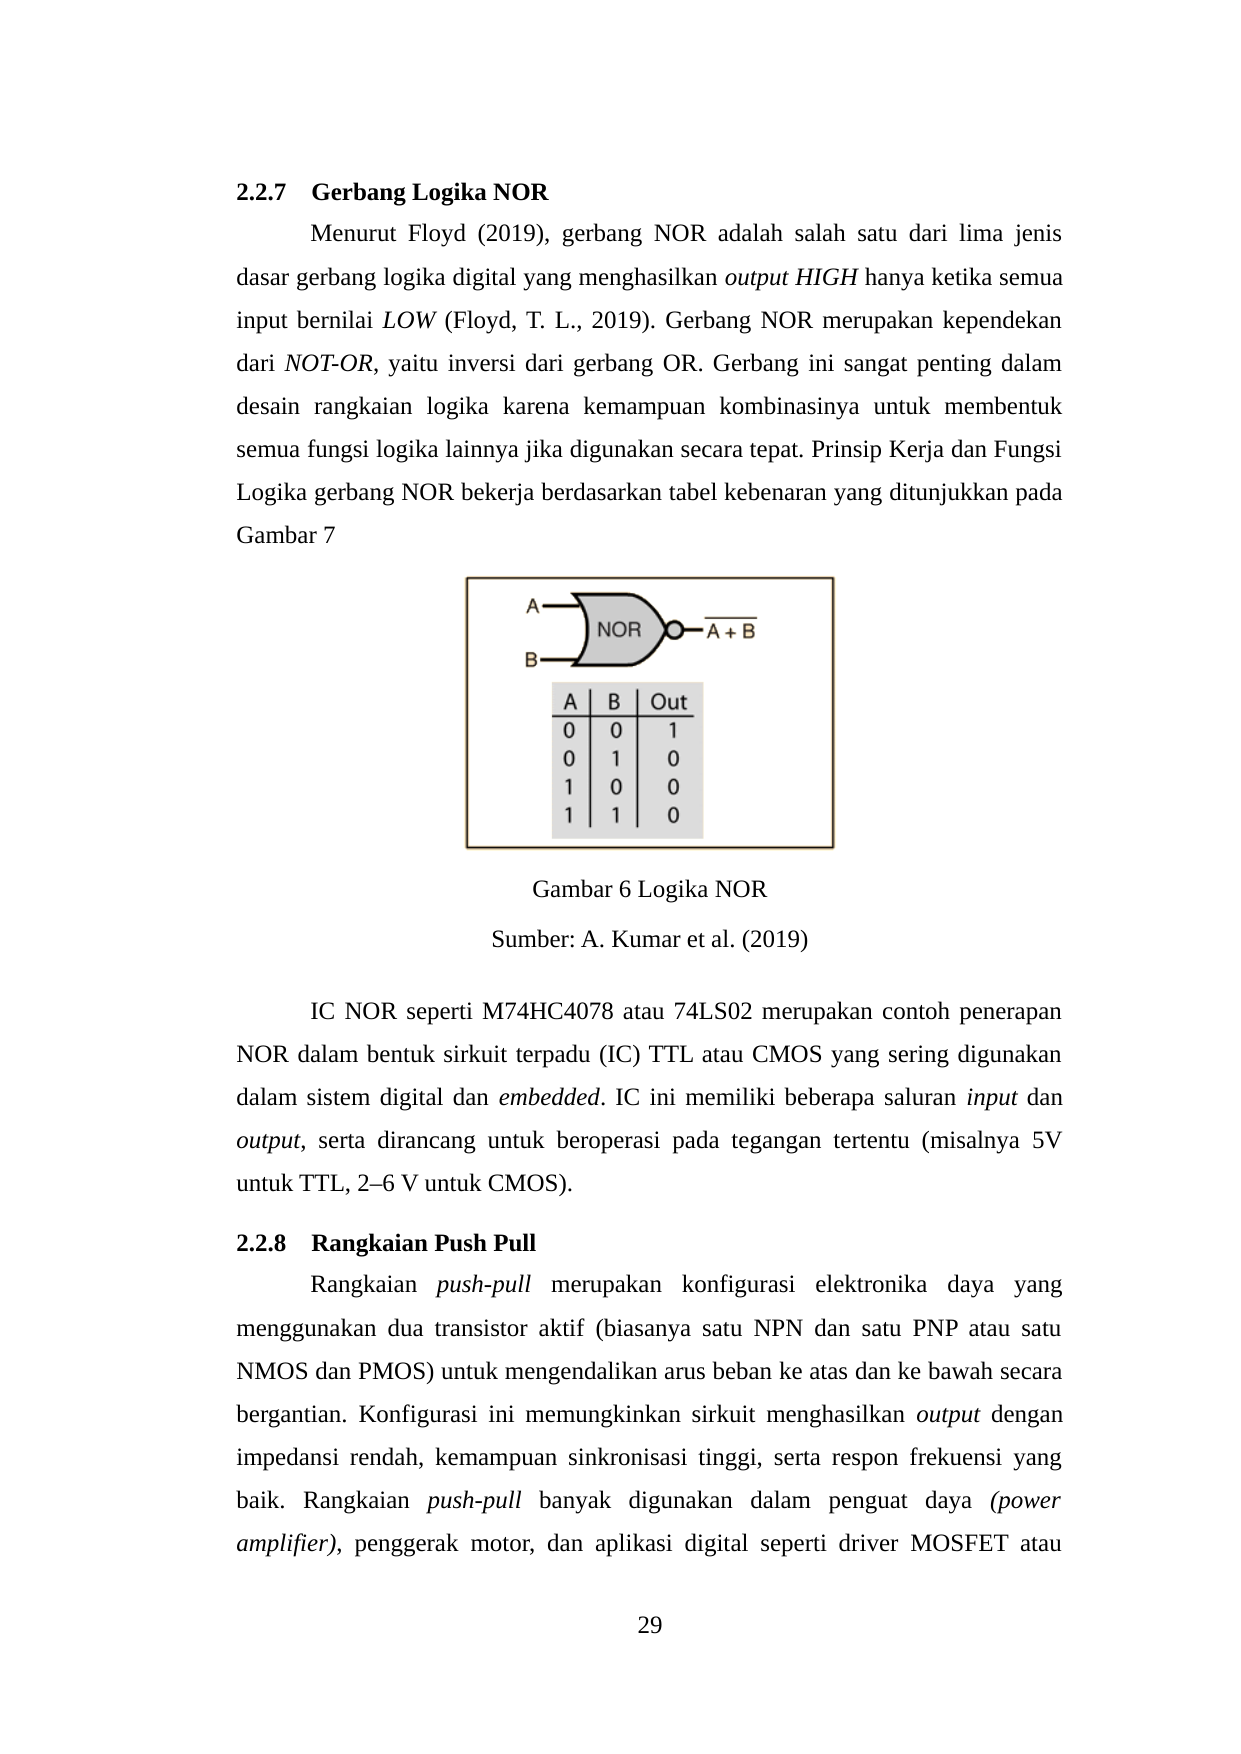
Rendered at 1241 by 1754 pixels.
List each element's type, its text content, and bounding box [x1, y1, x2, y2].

subtitle Rangkaian Push Pull [236, 1228, 1063, 1257]
text IC NOR seperti M74HC4078 atau 74LS02 merupakan contoh penerapan NOR dalam bentuk sirkuit terpadu (IC) TTL atau CMOS yang sering digunakan dalam sistem digital dan embedded. IC ini memiliki beberapa saluran input dan output, serta dirancang untuk beroperasi pada tegangan tertentu (misalnya 5V untuk TTL, 2–6 V untuk CMOS). [236, 996, 1063, 1197]
text Sumber: A. Kumar et al. (2019) [236, 924, 1063, 952]
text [236, 1269, 1063, 1557]
text Menurut Floyd (2019), gerbang NOR adalah salah satu dari lima jenis dasar gerbang logika digital yang menghasilkan output HIGH hanya ketika semua input bernilai LOW (Floyd, T. L., 2019). Gerbang NOR merupakan kependekan dari NOT-OR, yaitu inversi dari gerbang OR. Gerbang ini sangat penting dalam desain rangkaian logika karena kemampuan kombinasinya untuk membentuk semua fungsi logika lainnya jika digunakan secara tepat. Prinsip Kerja dan Fungsi Logika gerbang NOR bekerja berdasarkan tabel kebenaran yang ditunjukkan pada Gambar 7 [236, 218, 1063, 549]
text Gambar 6 Logika NOR [236, 874, 1063, 903]
picture [456, 563, 844, 860]
subtitle Gerbang Logika NOR [236, 177, 1063, 206]
